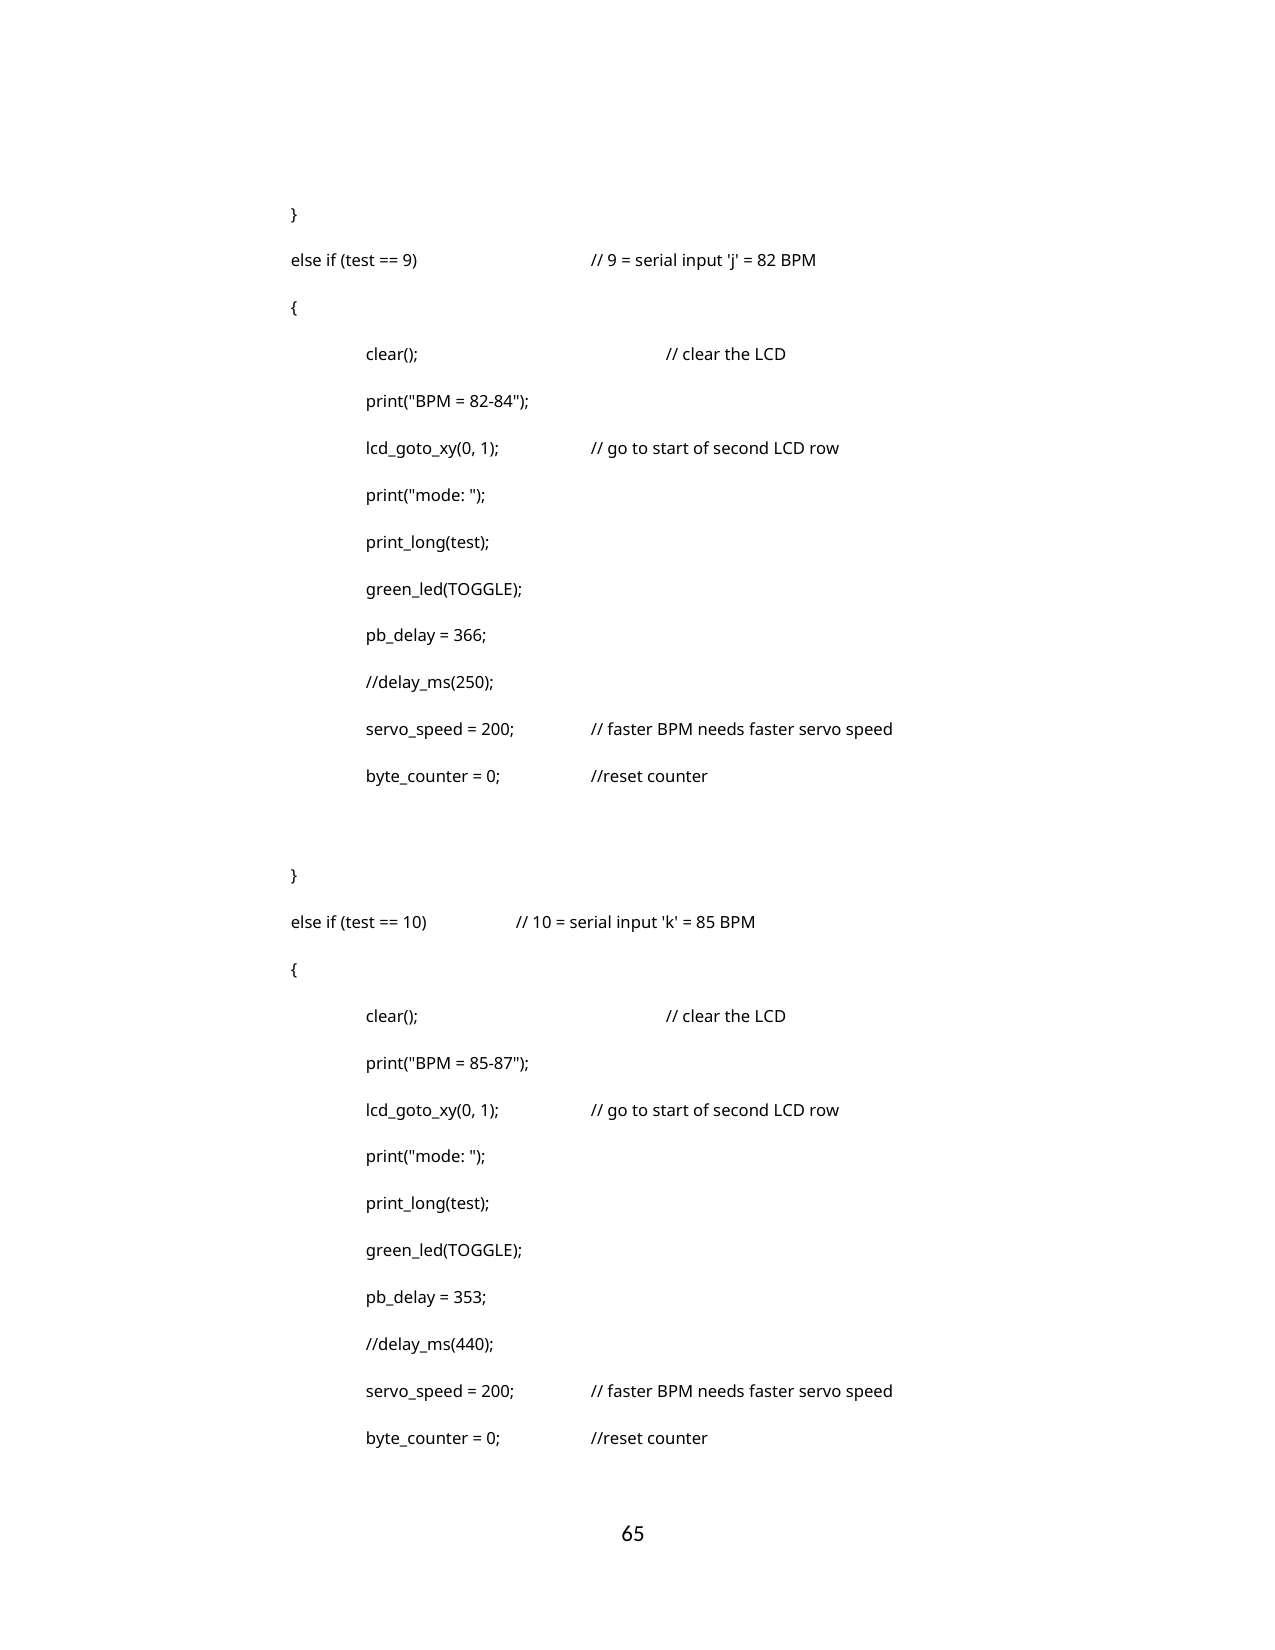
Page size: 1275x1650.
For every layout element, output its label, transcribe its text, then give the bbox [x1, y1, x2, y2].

text print("BPM = 82-84"); [141, 390, 1125, 412]
text else if (test == 10) // 10 = serial input 'k' = 85 BPM [141, 911, 1125, 933]
text pb_delay = 353; [141, 1286, 1125, 1308]
text green_led(TOGGLE); [141, 1239, 1125, 1261]
text //delay_ms(250); [141, 671, 1125, 694]
text servo_speed = 200; // faster BPM needs faster servo speed [141, 718, 1125, 741]
text lcd_goto_xy(0, 1); // go to start of second LCD row [141, 1098, 1125, 1121]
text clear(); // clear the LCD [141, 343, 1125, 366]
text print("mode: "); [141, 483, 1125, 506]
text print("mode: "); [141, 1145, 1125, 1168]
text print_long(test); [141, 1192, 1125, 1214]
text green_led(TOGGLE); [141, 577, 1125, 600]
text print("BPM = 85-87"); [141, 1051, 1125, 1074]
text else if (test == 9) // 9 = serial input 'j' = 82 BPM [141, 249, 1125, 272]
text { [141, 957, 1125, 980]
text byte_counter = 0; //reset counter [141, 765, 1125, 787]
text byte_counter = 0; //reset counter [141, 1426, 1125, 1449]
text { [141, 296, 1125, 319]
text clear(); // clear the LCD [141, 1004, 1125, 1027]
text } [141, 864, 1125, 886]
text servo_speed = 200; // faster BPM needs faster servo speed [141, 1379, 1125, 1402]
text lcd_goto_xy(0, 1); // go to start of second LCD row [141, 437, 1125, 459]
text //delay_ms(440); [141, 1332, 1125, 1355]
text } [141, 202, 1125, 225]
text pb_delay = 366; [141, 624, 1125, 647]
text print_long(test); [141, 530, 1125, 553]
